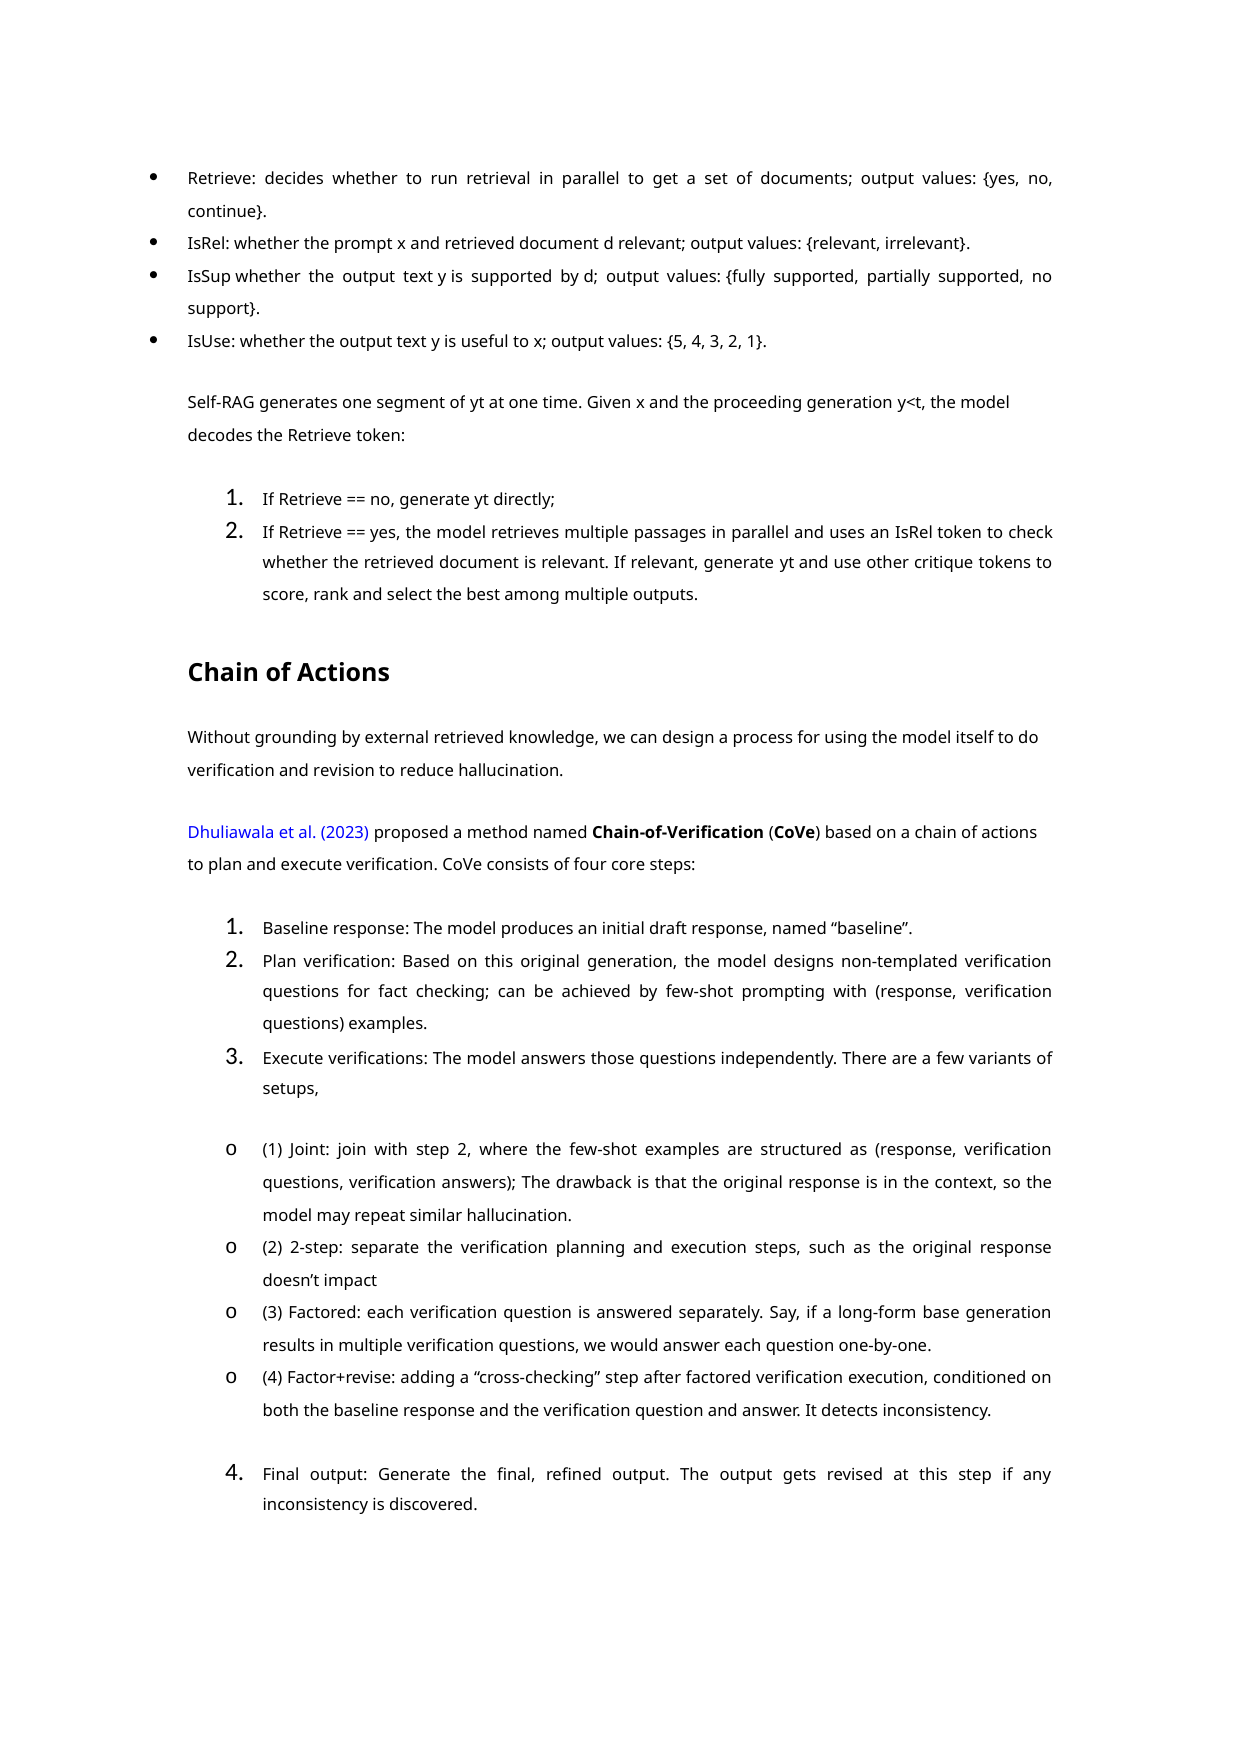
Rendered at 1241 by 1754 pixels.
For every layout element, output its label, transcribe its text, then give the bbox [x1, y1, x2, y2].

text Self-RAG generates one segment of yt at one time. Given x and the proceeding generation y<t, the model decodes the Retrieve token: [187, 386, 1053, 451]
list IsRel: whether the prompt x and retrieved document d relevant; output values: {relevant, irrelevant}. [150, 227, 1053, 259]
list Plan verification: Based on this original generation, the model designs non-templated verification questions for fact checking; can be achieved by few-shot prompting with (response, verification questions) examples. [225, 942, 1053, 1039]
text Without grounding by external retrieved knowledge, we can design a process for using the model itself to do verification and revision to reduce hallucination. [187, 721, 1053, 786]
list (2) 2-step: separate the verification planning and execution steps, such as the original response doesn’t impact [225, 1231, 1053, 1296]
list Baseline response: The model produces an initial draft response, named “baseline”. [225, 909, 1053, 942]
list (3) Factored: each verification question is answered separately. Say, if a long-form base generation results in multiple verification questions, we would answer each question one-by-one. [225, 1296, 1053, 1361]
list IsSup whether the output text y is supported by d; output values: {fully supported, partially supported, no support}. [150, 259, 1053, 324]
list If Retrieve == yes, the model retrieves multiple passages in parallel and uses an IsRel token to check whether the retrieved document is relevant. If relevant, generate yt and use other critique tokens to score, rank and select the best among multiple outputs. [225, 513, 1053, 610]
text Dhuliawala et al. (2023) proposed a method named Chain-of-Verification (CoVe) based on a chain of actions to plan and execute verification. CoVe consists of four core steps: [187, 815, 1053, 880]
list Retrieve: decides whether to run retrieval in parallel to get a set of documents; output values: {yes, no, continue}. [150, 162, 1053, 227]
list IsUse: whether the output text y is useful to x; output values: {5, 4, 3, 2, 1}. [150, 324, 1053, 357]
list If Retrieve == no, generate yt directly; [225, 480, 1053, 513]
list (4) Factor+revise: adding a “cross-checking” step after factored verification execution, conditioned on both the baseline response and the verification question and answer. It detects inconsistency. [225, 1361, 1053, 1426]
list Final output: Generate the final, refined output. The output gets revised at this step if any inconsistency is discovered. [225, 1455, 1053, 1520]
list (1) Joint: join with step 2, where the few-shot examples are structured as (response, verification questions, verification answers); The drawback is that the original response is in the context, so the model may repeat similar hallucination. [225, 1134, 1053, 1231]
list Execute verifications: The model answers those questions independently. There are a few variants of setups, [225, 1039, 1053, 1104]
subtitle Chain of Actions [187, 639, 1053, 704]
